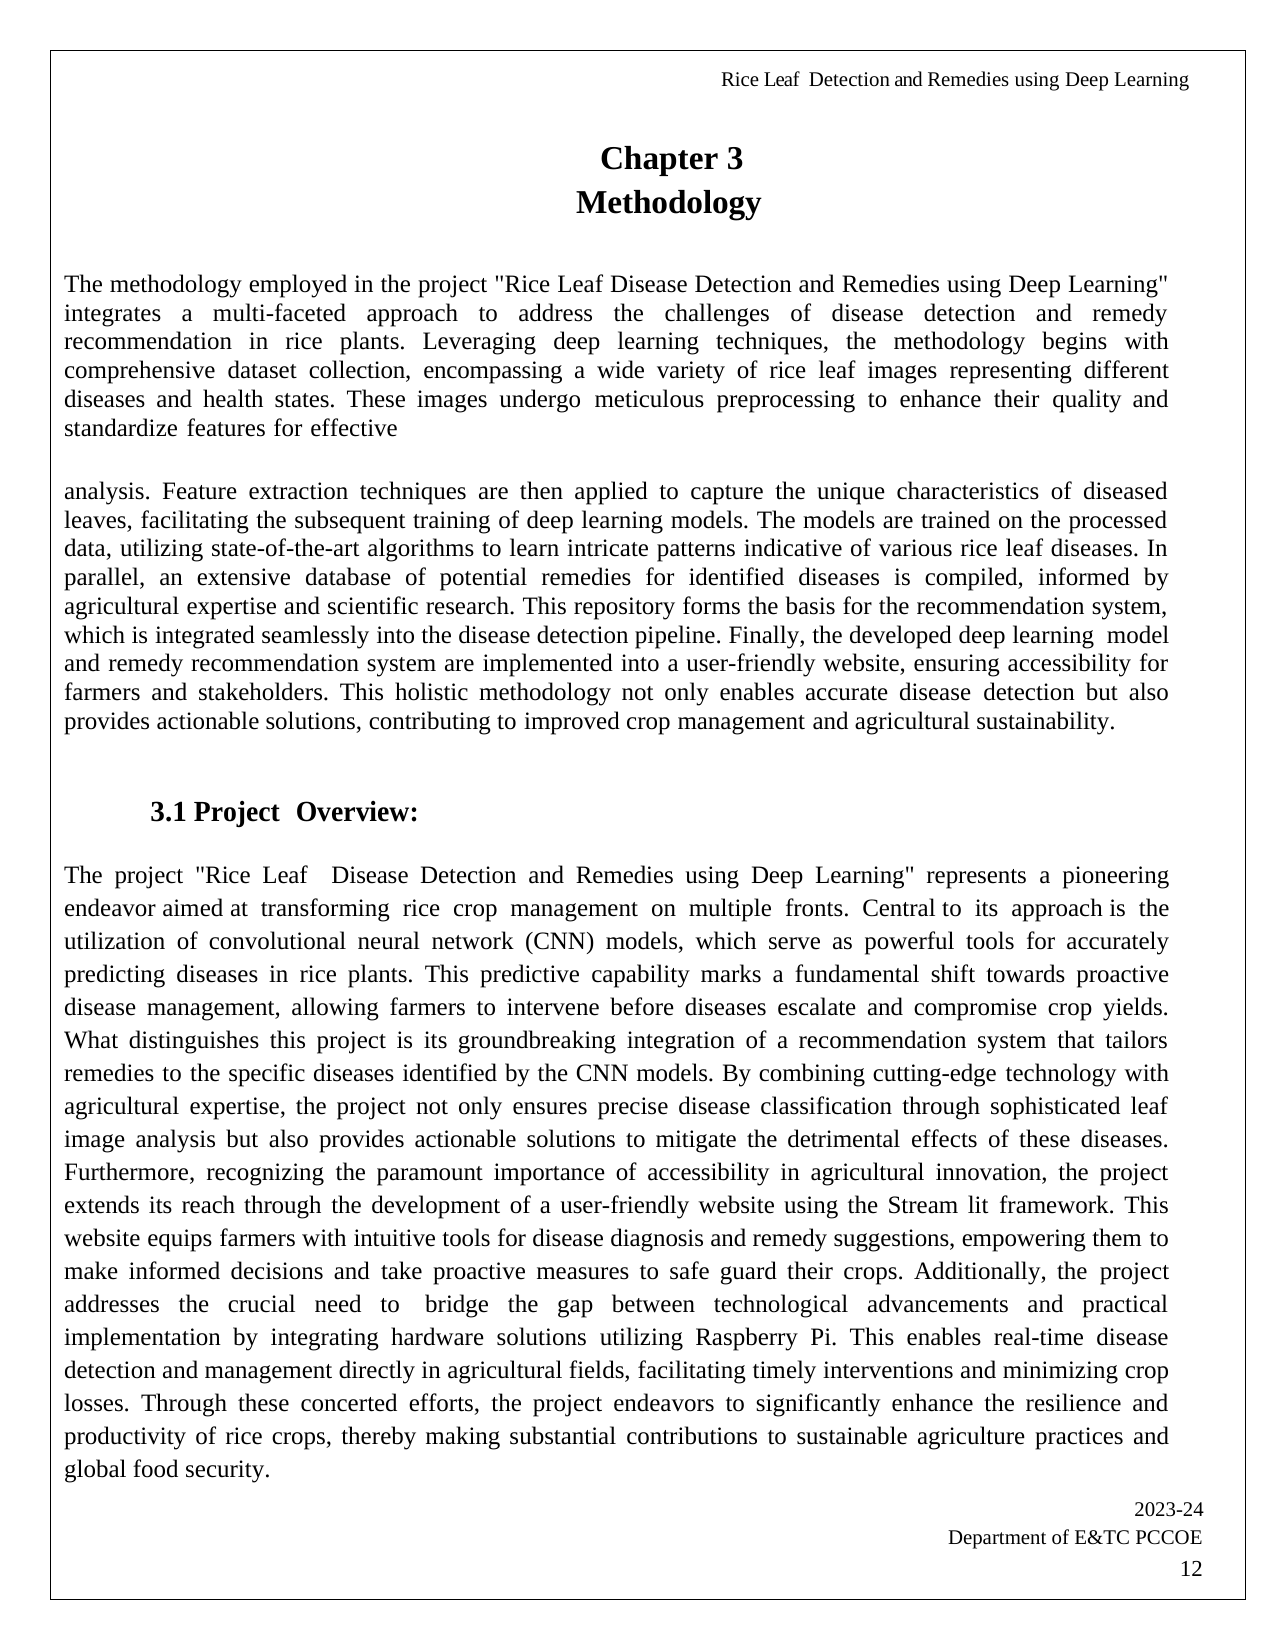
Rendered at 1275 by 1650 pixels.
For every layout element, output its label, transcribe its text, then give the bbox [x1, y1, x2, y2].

subtitle Project Overview: [150, 794, 1169, 827]
text The methodology employed in the project "Rice Leaf Disease Detection and Remedies using Deep Learning" integrates a multi-faceted approach to address the challenges of disease detection and remedy recommendation in rice plants. Leveraging deep learning techniques, the methodology begins with comprehensive dataset collection, encompassing a wide variety of rice leaf images representing different diseases and health states. These images undergo meticulous preprocessing to enhance their quality and standardize features for effective [64, 269, 1169, 441]
text analysis. Feature extraction techniques are then applied to capture the unique characteristics of diseased leaves, facilitating the subsequent training of deep learning models. The models are trained on the processed data, utilizing state-of-the-art algorithms to learn intricate patterns indicative of various rice leaf diseases. In parallel, an extensive database of potential remedies for identified diseases is compiled, informed by agricultural expertise and scientific research. This repository forms the basis for the recommendation system, which is integrated seamlessly into the disease detection pipeline. Finally, the developed deep learning model and remedy recommendation system are implemented into a user-friendly website, ensuring accessibility for farmers and stakeholders. This holistic methodology not only enables accurate disease detection but also provides actionable solutions, contributing to improved crop management and agricultural sustainability. [64, 476, 1169, 735]
text The project "Rice Leaf Disease Detection and Remedies using Deep Learning" represents a pioneering endeavor aimed at transforming rice crop management on multiple fronts. Central to its approach is the utilization of convolutional neural network (CNN) models, which serve as powerful tools for accurately predicting diseases in rice plants. This predictive capability marks a fundamental shift towards proactive disease management, allowing farmers to intervene before diseases escalate and compromise crop yields. What distinguishes this project is its groundbreaking integration of a recommendation system that tailors remedies to the specific diseases identified by the CNN models. By combining cutting-edge technology with agricultural expertise, the project not only ensures precise disease classification through sophisticated leaf image analysis but also provides actionable solutions to mitigate the detrimental effects of these diseases. Furthermore, recognizing the paramount importance of accessibility in agricultural innovation, the project extends its reach through the development of a user-friendly website using the Stream lit framework. This website equips farmers with intuitive tools for disease diagnosis and remedy suggestions, empowering them to make informed decisions and take proactive measures to safe guard their crops. Additionally, the project addresses the crucial need to bridge the gap between technological advancements and practical implementation by integrating hardware solutions utilizing Raspberry Pi. This enables real-time disease detection and management directly in agricultural fields, facilitating timely interventions and minimizing crop losses. Through these concerted efforts, the project endeavors to significantly enhance the resilience and productivity of rice crops, thereby making substantial contributions to sustainable agriculture practices and global food security. [64, 860, 1169, 1483]
subtitle Chapter 3 Methodology [576, 138, 762, 221]
